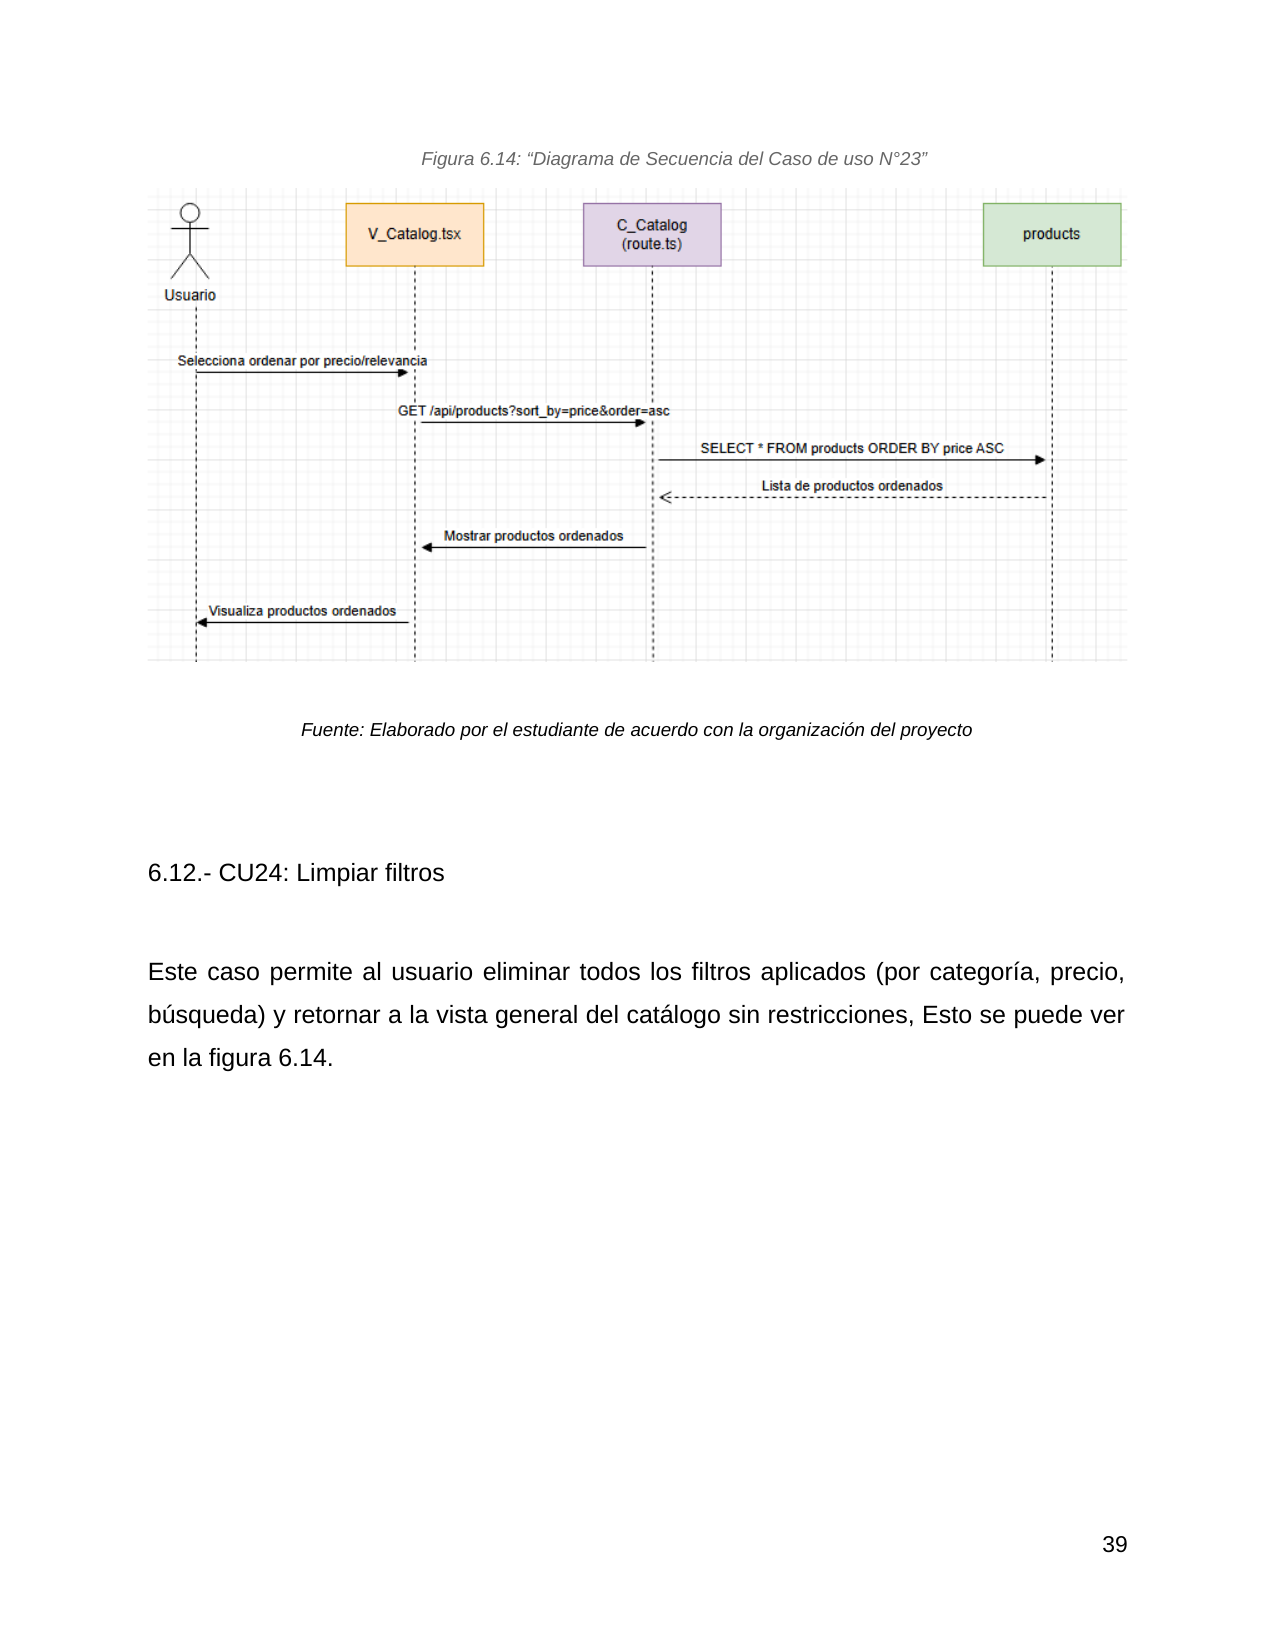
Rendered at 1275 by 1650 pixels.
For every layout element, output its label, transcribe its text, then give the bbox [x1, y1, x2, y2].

picture [147, 188, 1128, 662]
subtitle 6.12.- CU24: Limpiar filtros [148, 858, 1127, 887]
text Fuente: Elaborado por el estudiante de acuerdo con la organización del proyecto [148, 719, 1127, 740]
text Este caso permite al usuario eliminar todos los filtros aplicados (por categoría, precio, búsqueda) y retornar a la vista general del catálogo sin restricciones, Esto se puede ver en la figura 6.14. [148, 957, 1127, 1072]
subtitle Figura 6.14: “Diagrama de Secuencia del Caso de uso N°23” [223, 148, 1127, 169]
